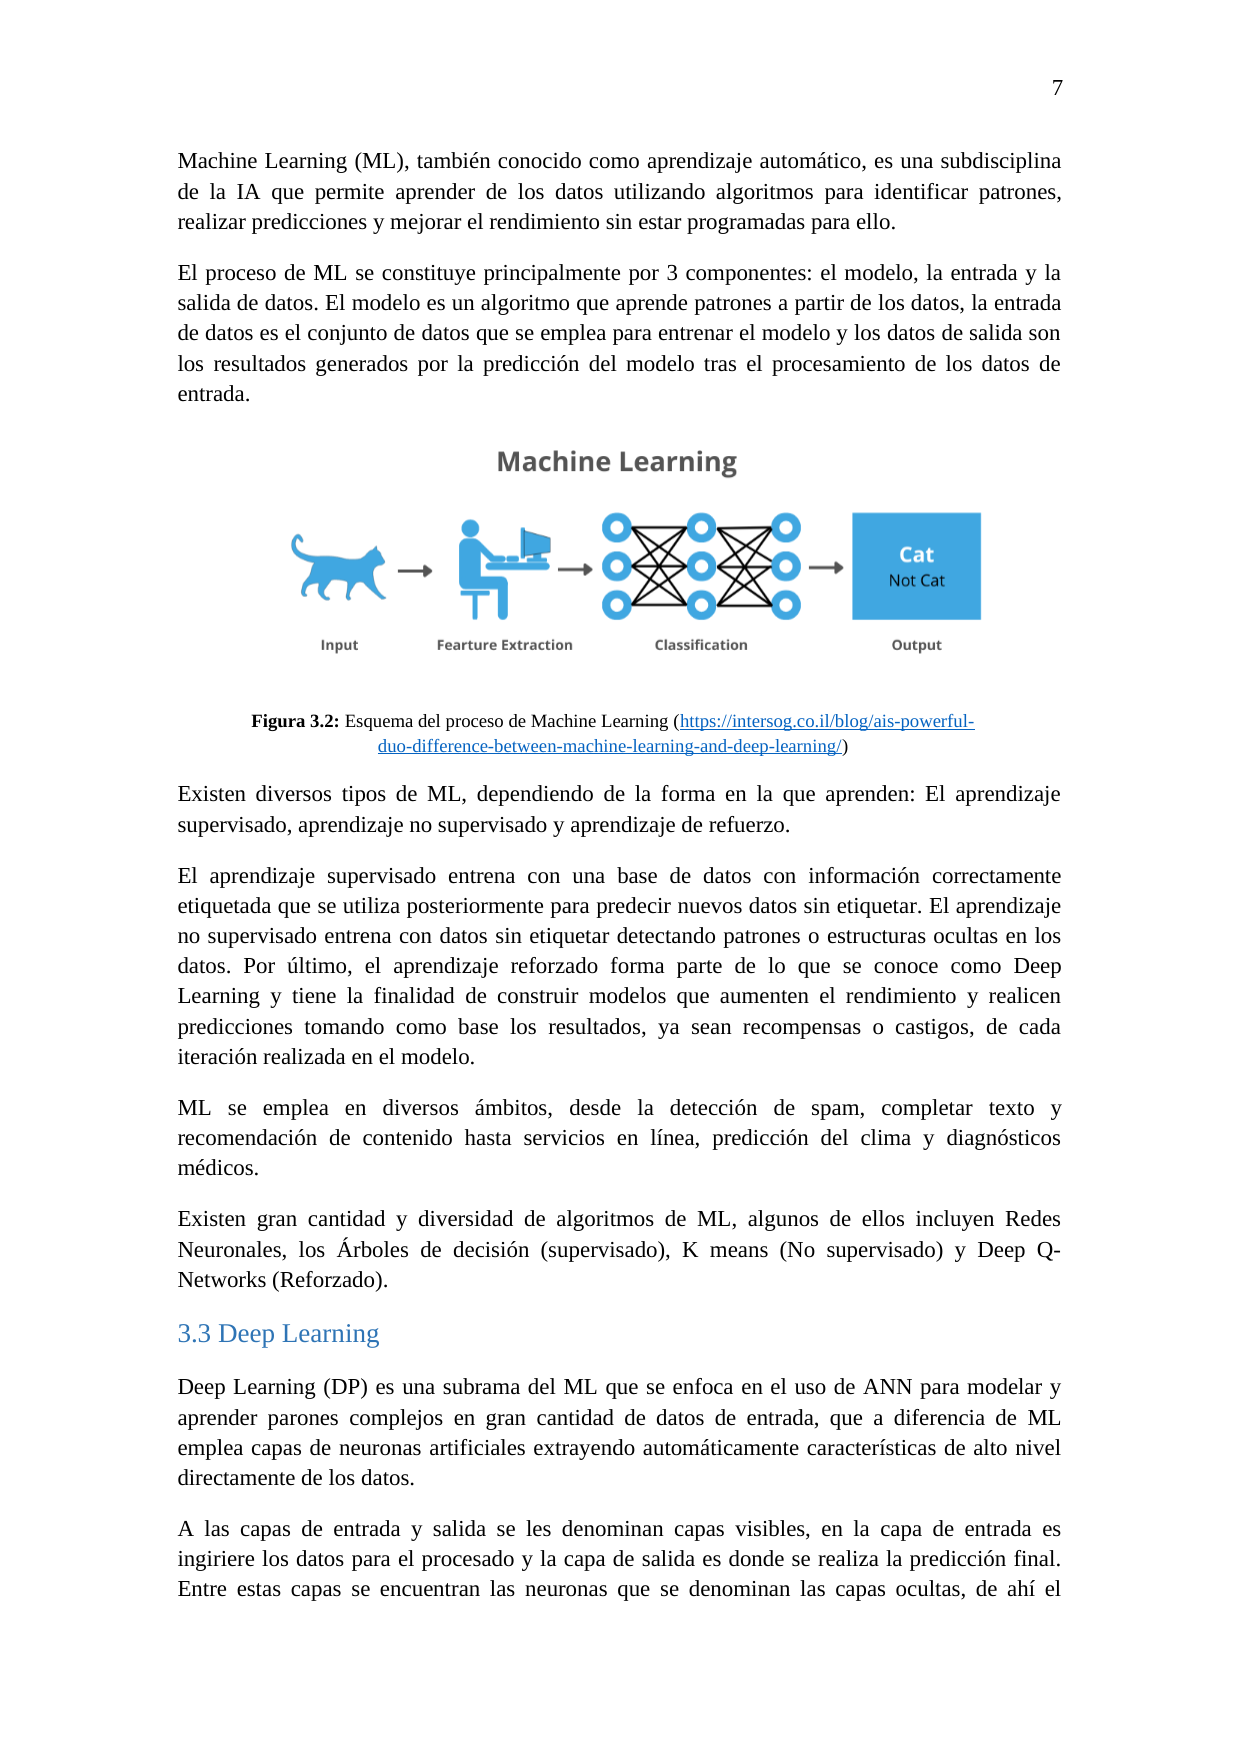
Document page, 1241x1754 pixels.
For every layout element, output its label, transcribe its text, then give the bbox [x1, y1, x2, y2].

text Deep Learning (DP) es una subrama del ML que se enfoca en el uso de ANN para modelar y aprender parones complejos en gran cantidad de datos de entrada, que a diferencia de ML emplea capas de neuronas artificiales extrayendo automáticamente características de alto nivel directamente de los datos. [177, 1373, 1063, 1490]
picture [243, 431, 997, 686]
text Figura 3.2: Esquema del proceso de Machine Learning (https://intersog.co.il/blog/ais-powerful-duo-difference-between-machine-learning-and-deep-learning/) [236, 710, 989, 756]
text Existen gran cantidad y diversidad de algoritmos de ML, algunos de ellos incluyen Redes Neuronales, los Árboles de decisión (supervisado), K means (No supervisado) y Deep Q-Networks (Reforzado). [177, 1205, 1063, 1292]
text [177, 1515, 1063, 1602]
subtitle 3.3 Deep Learning [177, 1317, 1063, 1348]
text Machine Learning (ML), también conocido como aprendizaje automático, es una subdisciplina de la IA que permite aprender de los datos utilizando algoritmos para identificar patrones, realizar predicciones y mejorar el rendimiento sin estar programadas para ello. [177, 148, 1063, 234]
text ML se emplea en diversos ámbitos, desde la detección de spam, completar texto y recomendación de contenido hasta servicios en línea, predicción del clima y diagnósticos médicos. [177, 1094, 1063, 1181]
text El aprendizaje supervisado entrena con una base de datos con información correctamente etiquetada que se utiliza posteriormente para predecir nuevos datos sin etiquetar. El aprendizaje no supervisado entrena con datos sin etiquetar detectando patrones o estructuras ocultas en los datos. Por último, el aprendizaje reforzado forma parte de lo que se conoce como Deep Learning y tiene la finalidad de construir modelos que aumenten el rendimiento y realicen predicciones tomando como base los resultados, ya sean recompensas o castigos, de cada iteración realizada en el modelo. [177, 862, 1063, 1069]
text Existen diversos tipos de ML, dependiendo de la forma en la que aprenden: El aprendizaje supervisado, aprendizaje no supervisado y aprendizaje de refuerzo. [177, 780, 1063, 837]
text El proceso de ML se constituye principalmente por 3 componentes: el modelo, la entrada y la salida de datos. El modelo es un algoritmo que aprende patrones a partir de los datos, la entrada de datos es el conjunto de datos que se emplea para entrenar el modelo y los datos de salida son los resultados generados por la predicción del modelo tras el procesamiento de los datos de entrada. [177, 259, 1063, 406]
